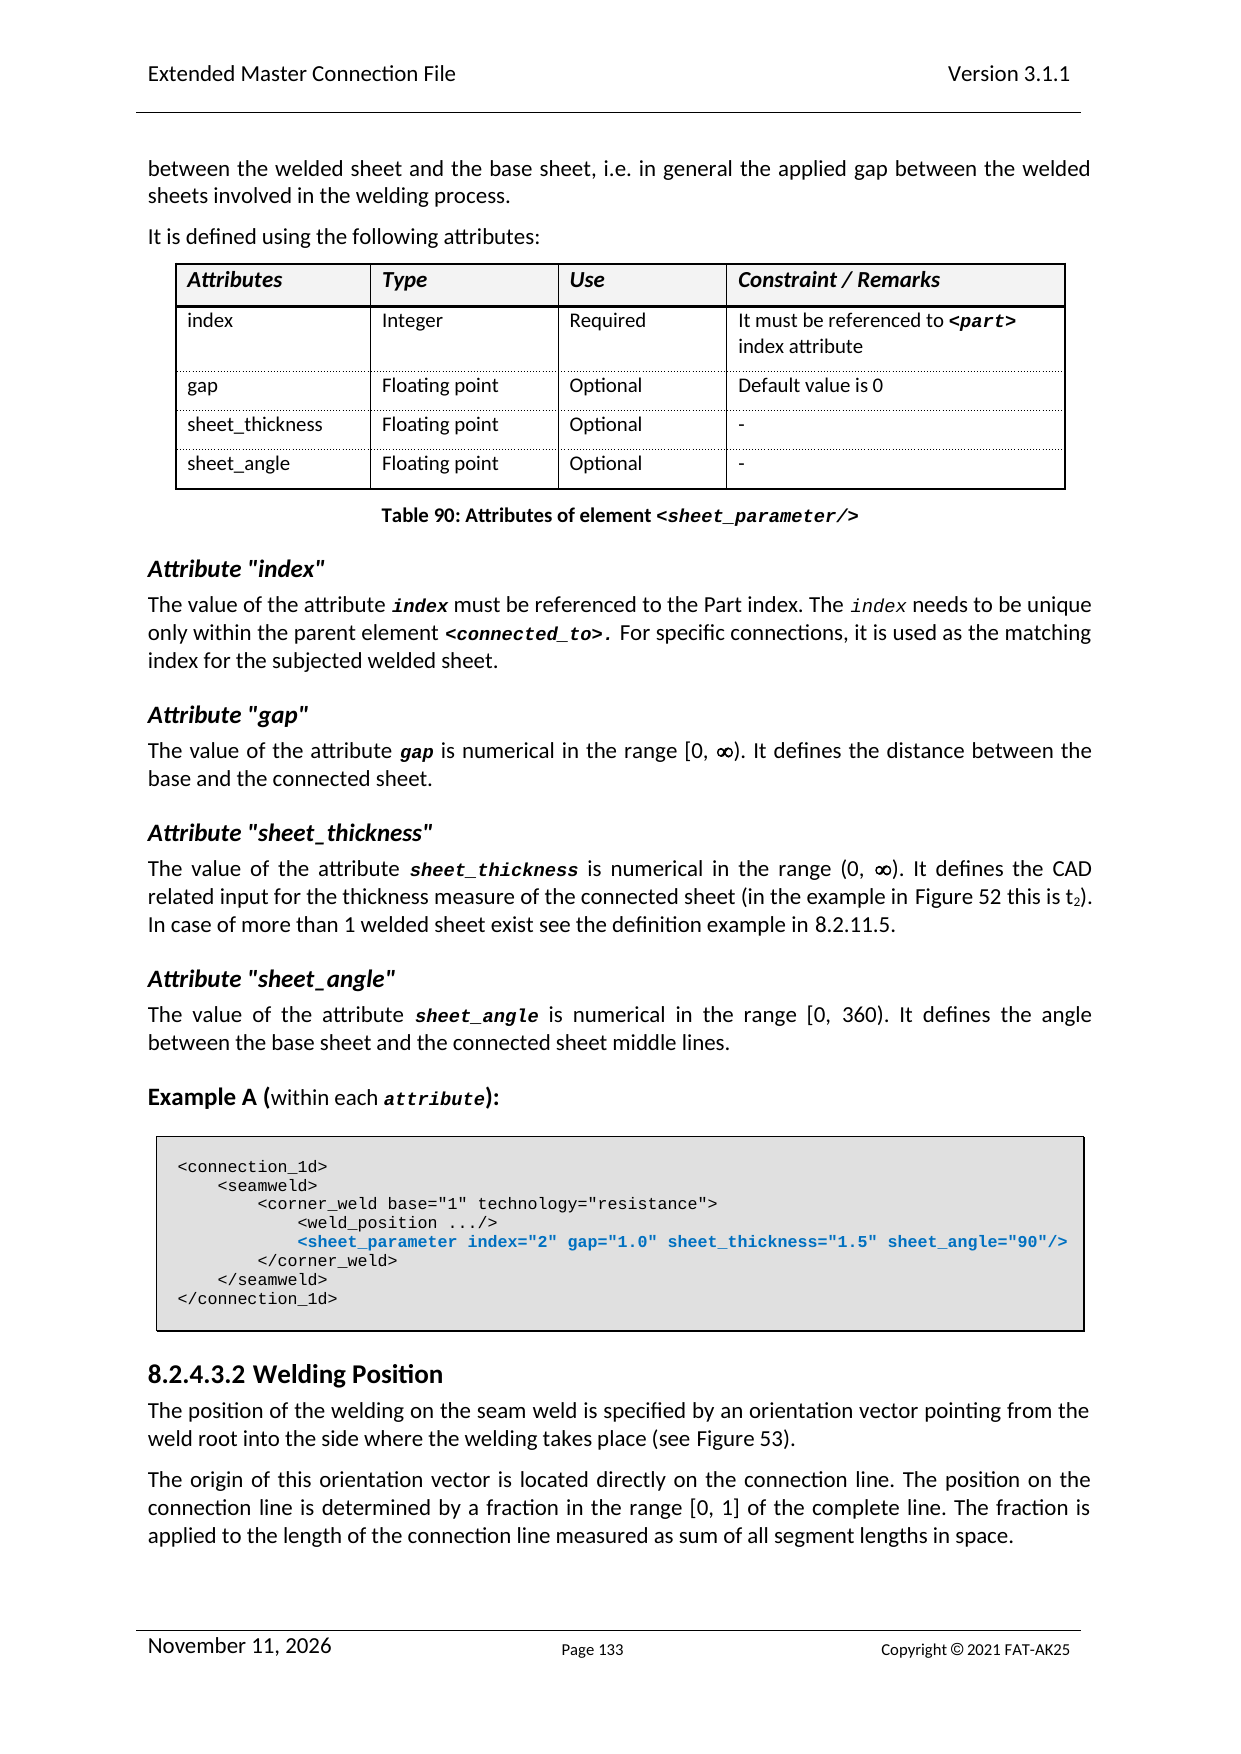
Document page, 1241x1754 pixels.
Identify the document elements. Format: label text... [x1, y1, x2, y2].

subtitle Attribute "sheet_angle" [148, 963, 1092, 993]
text The origin of this orientation vector is located directly on the connection line. The position on the connection line is determined by a fraction in the range [0, 1] of the complete line. The fraction is applied to the length of the connection line measured as sum of all segment lengths in space. [148, 1465, 1092, 1549]
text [148, 154, 1092, 210]
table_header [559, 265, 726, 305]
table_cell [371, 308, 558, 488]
text The value of the attribute sheet_angle is numerical in the range [0, 360). It defines the angle between the base sheet and the connected sheet middle lines. [148, 1000, 1092, 1056]
text The value of the attribute index must be referenced to the Part index. The index needs to be unique only within the parent element <connected_to>. For specific connections, it is used as the matching index for the subjected welded sheet. [148, 590, 1092, 674]
text </seamweld> [157, 1268, 1083, 1287]
text The value of the attribute gap is numerical in the range [0, ). It defines the distance between the base and the connected sheet. [148, 736, 1092, 792]
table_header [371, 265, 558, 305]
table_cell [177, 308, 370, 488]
text <weld_position .../> [157, 1212, 1083, 1231]
text </corner_weld> [157, 1249, 1083, 1268]
subtitle Attribute "gap" [148, 699, 1092, 730]
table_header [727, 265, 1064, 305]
text The value of the attribute sheet_thickness is numerical in the range (0, ). It defines the CAD related input for the thickness measure of the connected sheet (in the example in this is t2). In case of more than 1 welded sheet exist see the definition example in 8.2.11.5. [148, 854, 1092, 938]
subtitle Welding Position [148, 1357, 1092, 1390]
text Example A (within each attribute): [148, 1081, 1092, 1111]
text Table : Attributes of element <sheet_parameter/> [148, 503, 1092, 528]
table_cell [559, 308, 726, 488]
text <corner_weld base="1" technology="resistance"> [157, 1193, 1083, 1212]
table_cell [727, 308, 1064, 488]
subtitle Attribute "sheet_thickness" [148, 817, 1092, 848]
text <sheet_parameter index="2" gap="1.0" sheet_thickness="1.5" sheet_angle="90"/> [157, 1231, 1083, 1249]
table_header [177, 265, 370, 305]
subtitle Attribute "index" [148, 553, 1092, 584]
text <seamweld> [157, 1174, 1083, 1193]
text <connection_1d> [157, 1155, 1083, 1174]
text </connection_1d> [157, 1287, 1083, 1306]
text The position of the welding on the seam weld is specified by an orientation vector pointing from the weld root into the side where the welding takes place (see ). [148, 1396, 1092, 1452]
text It is defined using the following attributes: [148, 222, 1092, 250]
